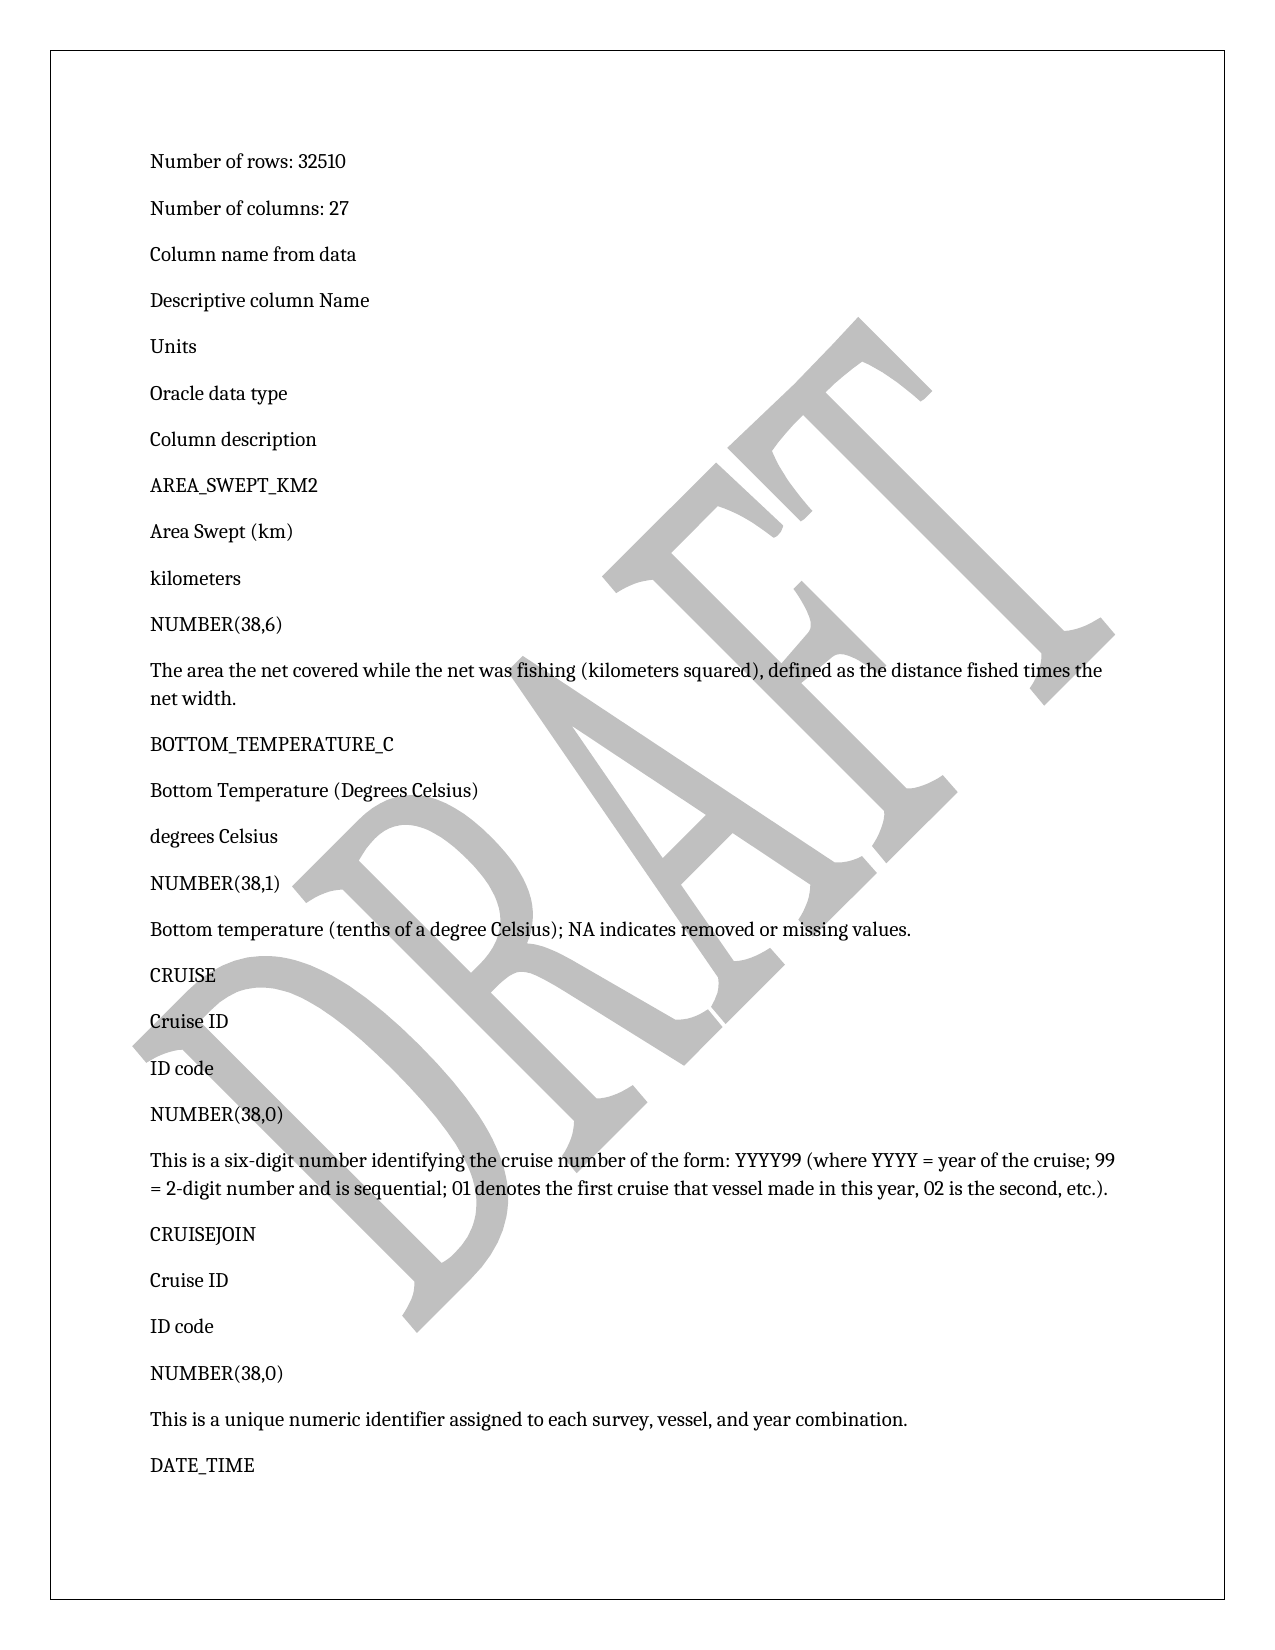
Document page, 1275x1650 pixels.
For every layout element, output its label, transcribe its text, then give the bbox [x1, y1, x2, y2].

text Number of columns: 27 [150, 196, 1125, 220]
text CRUISE [150, 964, 1125, 988]
text Area Swept (km) [150, 520, 1125, 544]
text The area the net covered while the net was fishing (kilometers squared), defined as the distance fished times the net width. [150, 659, 1125, 710]
text degrees Celsius [150, 825, 1125, 849]
text kilometers [150, 566, 1125, 590]
text Units [150, 335, 1125, 359]
text NUMBER(38,0) [150, 1361, 1125, 1385]
text This is a six-digit number identifying the cruise number of the form: YYYY99 (where YYYY = year of the cruise; 99 = 2-digit number and is sequential; 01 denotes the first cruise that vessel made in this year, 02 is the second, etc.). [150, 1149, 1125, 1200]
text Column description [150, 427, 1125, 451]
text Bottom temperature (tenths of a degree Celsius); NA indicates removed or missing values. [150, 917, 1125, 941]
text ID code [150, 1315, 1125, 1339]
text BOTTOM_TEMPERATURE_C [150, 732, 1125, 756]
text Oracle data type [150, 381, 1125, 405]
text ID code [150, 1056, 1125, 1080]
text Cruise ID [150, 1269, 1125, 1293]
text CRUISEJOIN [150, 1222, 1125, 1246]
text DATE_TIME [150, 1454, 1125, 1478]
text Number of rows: 32510 [150, 150, 1125, 174]
text NUMBER(38,1) [150, 871, 1125, 895]
text AREA_SWEPT_KM2 [150, 474, 1125, 498]
text This is a unique numeric identifier assigned to each survey, vessel, and year combination. [150, 1407, 1125, 1431]
text NUMBER(38,6) [150, 612, 1125, 636]
text NUMBER(38,0) [150, 1102, 1125, 1126]
text Bottom Temperature (Degrees Celsius) [150, 779, 1125, 803]
text Column name from data [150, 242, 1125, 266]
text Descriptive column Name [150, 289, 1125, 313]
text Cruise ID [150, 1010, 1125, 1034]
